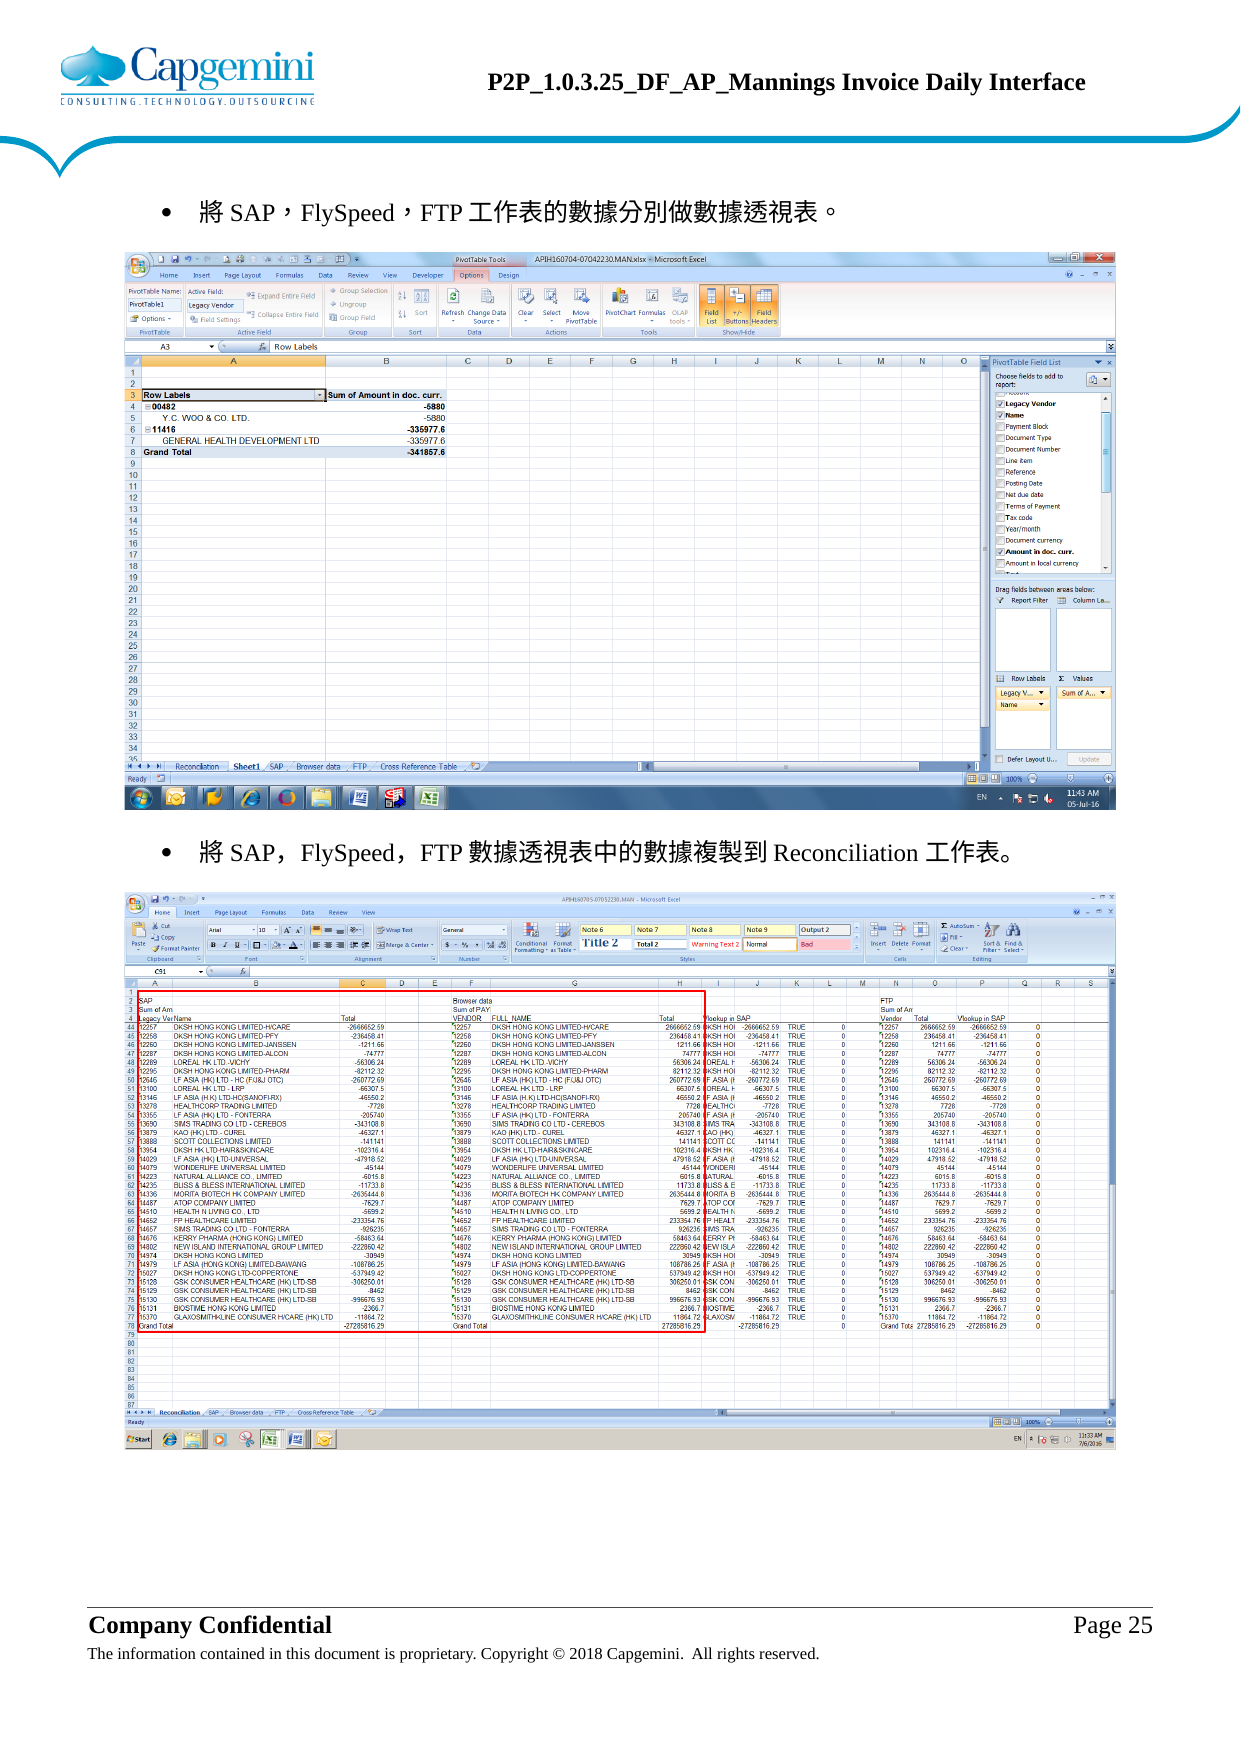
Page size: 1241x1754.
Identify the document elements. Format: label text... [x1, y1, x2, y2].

list 將SAP，FlySpeed，FTP工作表的數據分別做數據透視表。 [162, 192, 1116, 228]
picture [61, 45, 314, 105]
picture [124, 892, 1116, 1450]
list 將SAP，FlySpeed，FTP數據透視表中的數據複製到Reconciliation 工作表。 [162, 832, 1116, 868]
picture [124, 252, 1116, 810]
